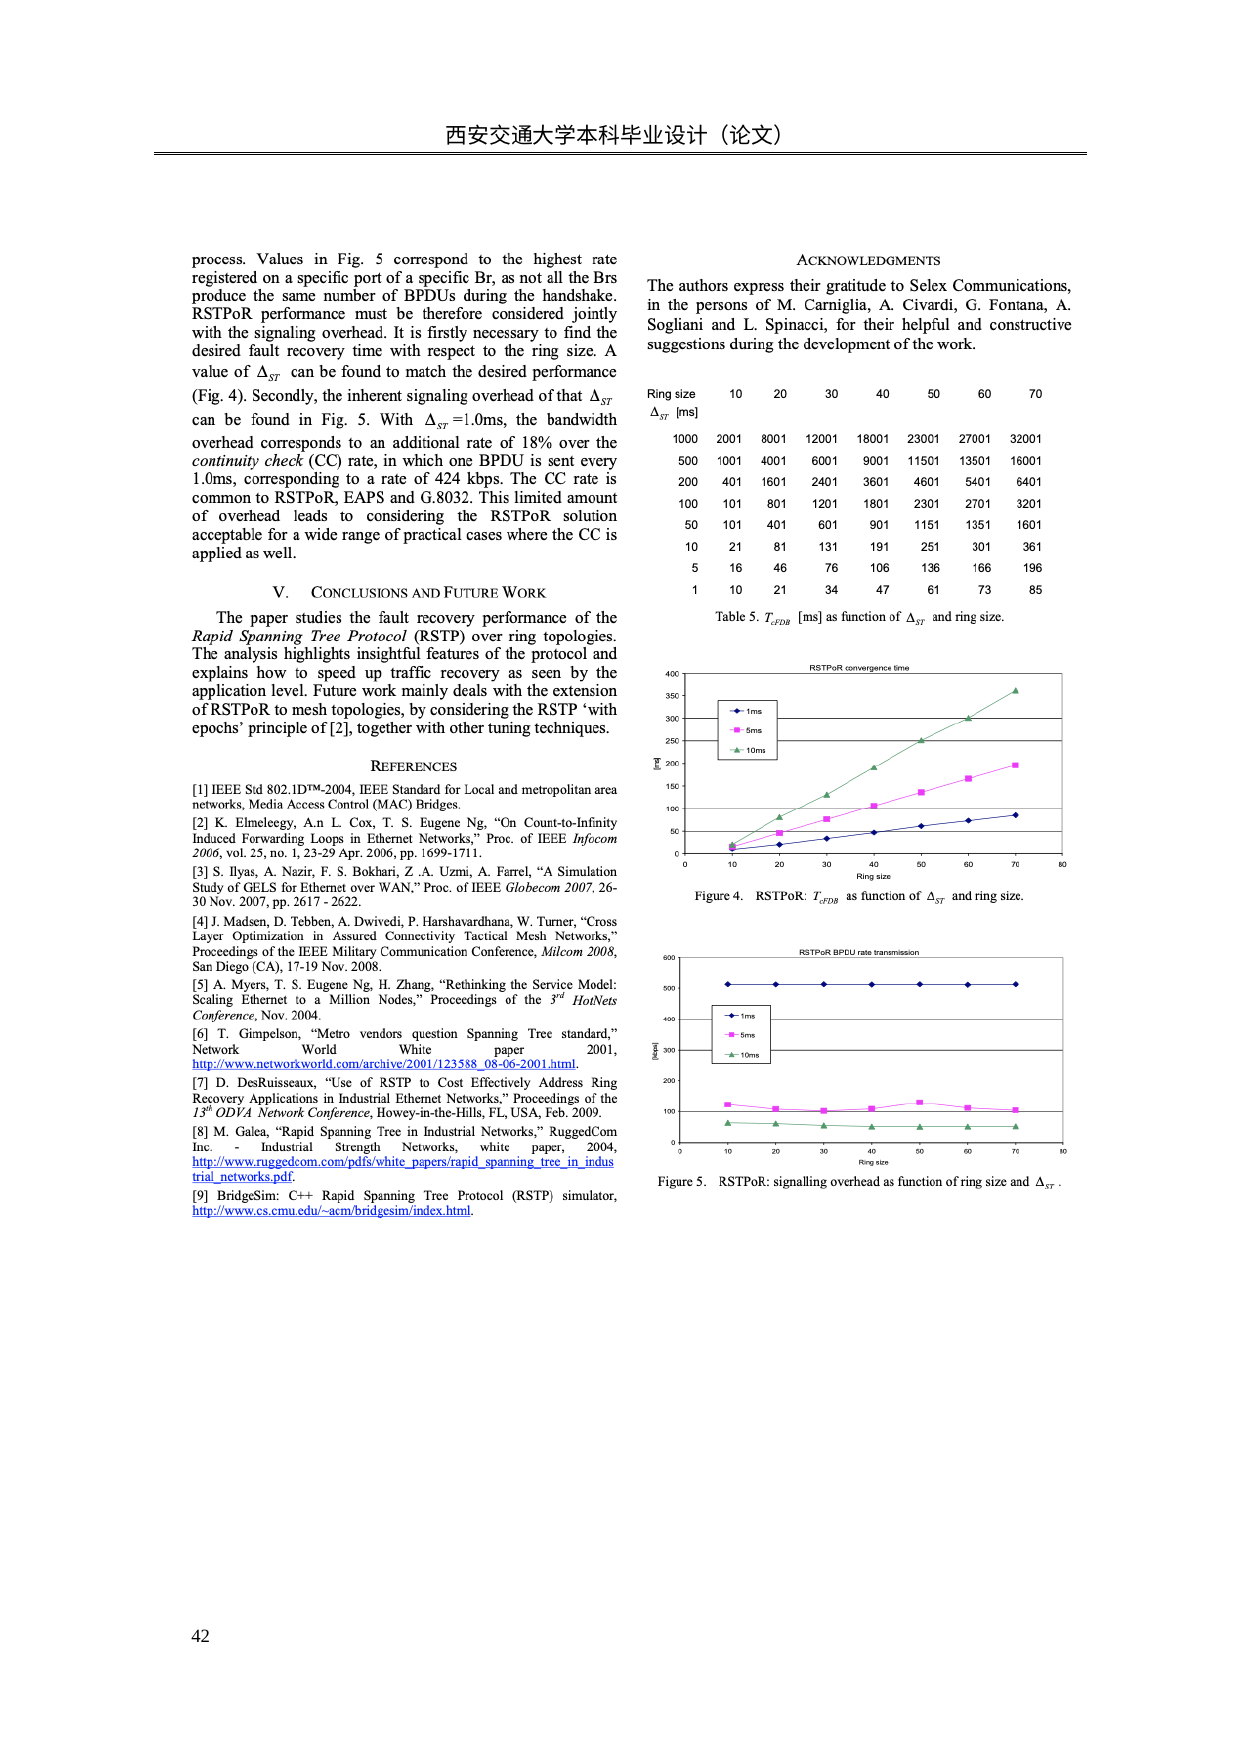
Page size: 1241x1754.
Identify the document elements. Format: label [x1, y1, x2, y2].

picture [169, 217, 1103, 1526]
